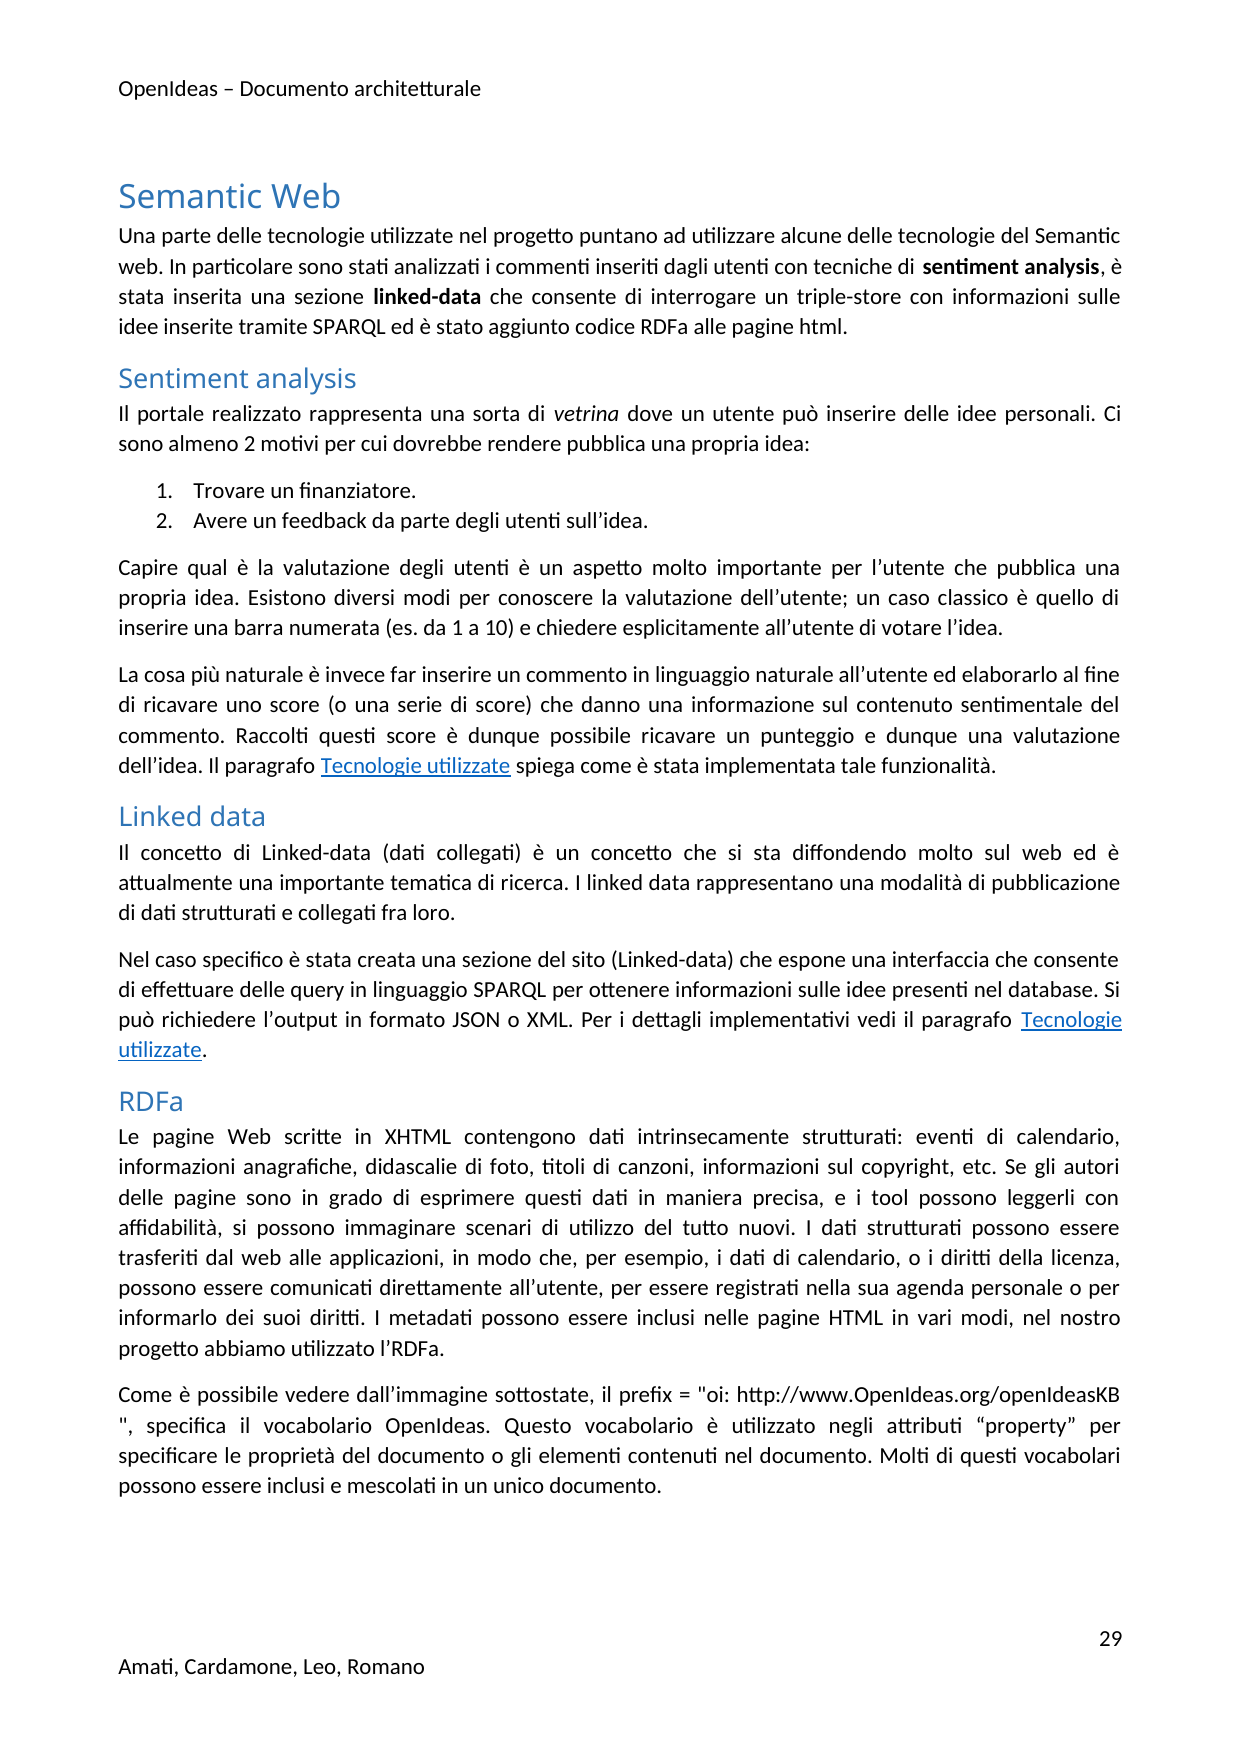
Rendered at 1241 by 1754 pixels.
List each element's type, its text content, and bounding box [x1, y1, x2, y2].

text La cosa più naturale è invece far inserire un commento in linguaggio naturale all’utente ed elaborarlo al fine di ricavare uno score (o una serie di score) che danno una informazione sul contenuto sentimentale del commento. Raccolti questi score è dunque possibile ricavare un punteggio e dunque una valutazione dell’idea. Il paragrafo Tecnologie utilizzate spiega come è stata implementata tale funzionalità. [118, 660, 1122, 779]
text Le pagine Web scritte in XHTML contengono dati intrinsecamente strutturati: eventi di calendario, informazioni anagrafiche, didascalie di foto, titoli di canzoni, informazioni sul copyright, etc. Se gli autori delle pagine sono in grado di esprimere questi dati in maniera precisa, e i tool possono leggerli con affidabilità, si possono immaginare scenari di utilizzo del tutto nuovi. I dati strutturati possono essere trasferiti dal web alle applicazioni, in modo che, per esempio, i dati di calendario, o i diritti della licenza, possono essere comunicati direttamente all’utente, per essere registrati nella sua agenda personale o per informarlo dei suoi diritti. I metadati possono essere inclusi nelle pagine HTML in vari modi, nel nostro progetto abbiamo utilizzato l’RDFa. [118, 1122, 1122, 1362]
text Il concetto di Linked-data (dati collegati) è un concetto che si sta diffondendo molto sul web ed è attualmente una importante tematica di ricerca. I linked data rappresentano una modalità di pubblicazione di dati strutturati e collegati fra loro. [118, 838, 1122, 926]
subtitle RDFa [118, 1082, 1122, 1119]
text Il portale realizzato rappresenta una sorta di vetrina dove un utente può inserire delle idee personali. Ci sono almeno 2 motivi per cui dovrebbe rendere pubblica una propria idea: [118, 399, 1122, 457]
text Capire qual è la valutazione degli utenti è un aspetto molto importante per l’utente che pubblica una propria idea. Esistono diversi modi per conoscere la valutazione dell’utente; un caso classico è quello di inserire una barra numerata (es. da 1 a 10) e chiedere esplicitamente all’utente di votare l’idea. [118, 553, 1122, 641]
subtitle Linked data [118, 798, 1122, 835]
subtitle Semantic Web [118, 173, 1122, 218]
text Come è possibile vedere dall’immagine sottostate, il prefix = "oi: http://www.OpenIdeas.org/openIdeasKB ", specifica il vocabolario OpenIdeas. Questo vocabolario è utilizzato negli attributi “property” per specificare le proprietà del documento o gli elementi contenuti nel documento. Molti di questi vocabolari possono essere inclusi e mescolati in un unico documento. [118, 1381, 1122, 1499]
text Una parte delle tecnologie utilizzate nel progetto puntano ad utilizzare alcune delle tecnologie del Semantic web. In particolare sono stati analizzati i commenti inseriti dagli utenti con tecniche di sentiment analysis, è stata inserita una sezione linked-data che consente di interrogare un triple-store con informazioni sulle idee inserite tramite SPARQL ed è stato aggiunto codice RDFa alle pagine html. [118, 222, 1122, 340]
subtitle Sentiment analysis [118, 359, 1122, 396]
text Nel caso specifico è stata creata una sezione del sito (Linked-data) che espone una interfaccia che consente di effettuare delle query in linguaggio SPARQL per ottenere informazioni sulle idee presenti nel database. Si può richiedere l’output in formato JSON o XML. Per i dettagli implementativi vedi il paragrafo Tecnologie utilizzate. [118, 945, 1122, 1063]
list Avere un feedback da parte degli utenti sull’idea. [156, 506, 1122, 534]
list Trovare un finanziatore. [156, 476, 1122, 504]
